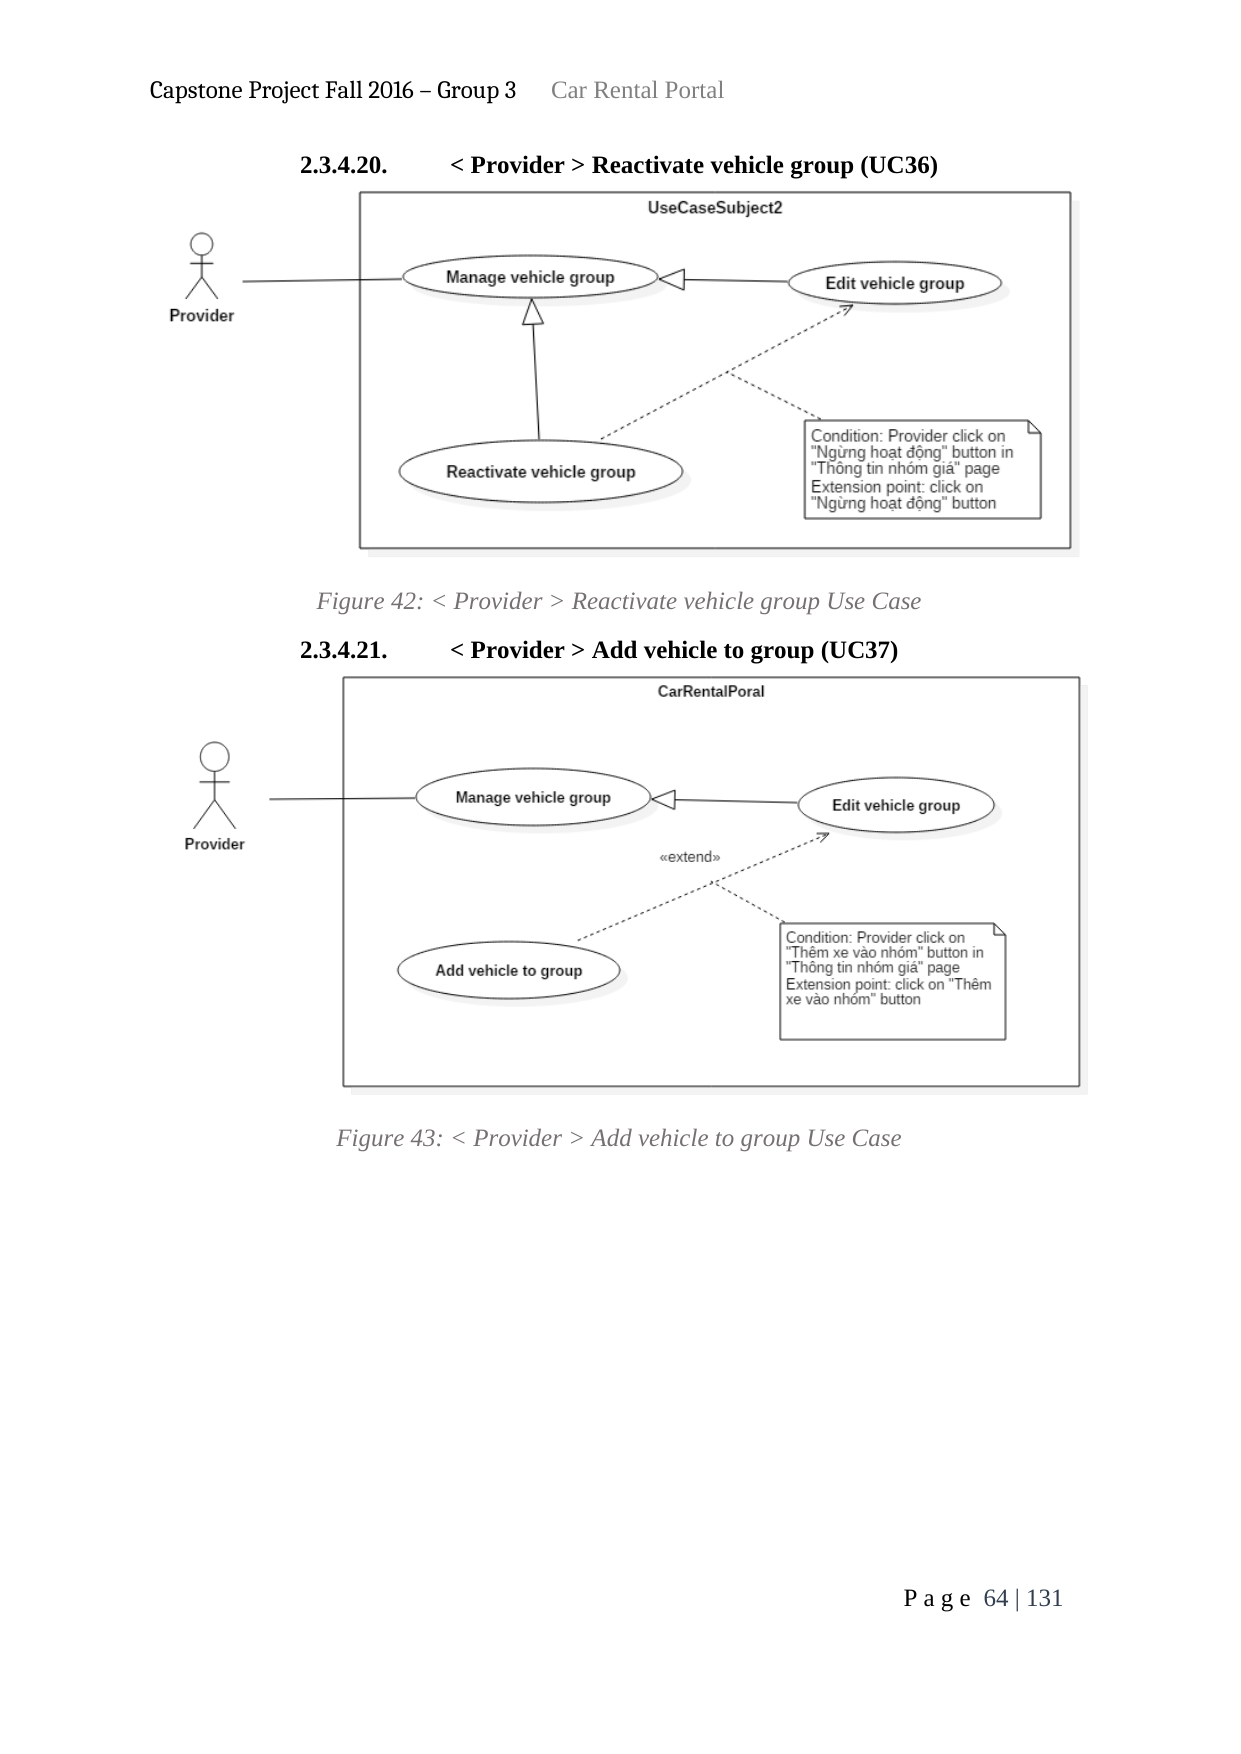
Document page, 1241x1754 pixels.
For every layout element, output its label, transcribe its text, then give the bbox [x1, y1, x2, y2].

picture [150, 666, 1094, 1105]
subtitle < Provider > Reactivate vehicle group (UC36) [300, 150, 1090, 179]
picture [150, 181, 1090, 567]
subtitle < Provider > Add vehicle to group (UC37) [300, 636, 1090, 664]
